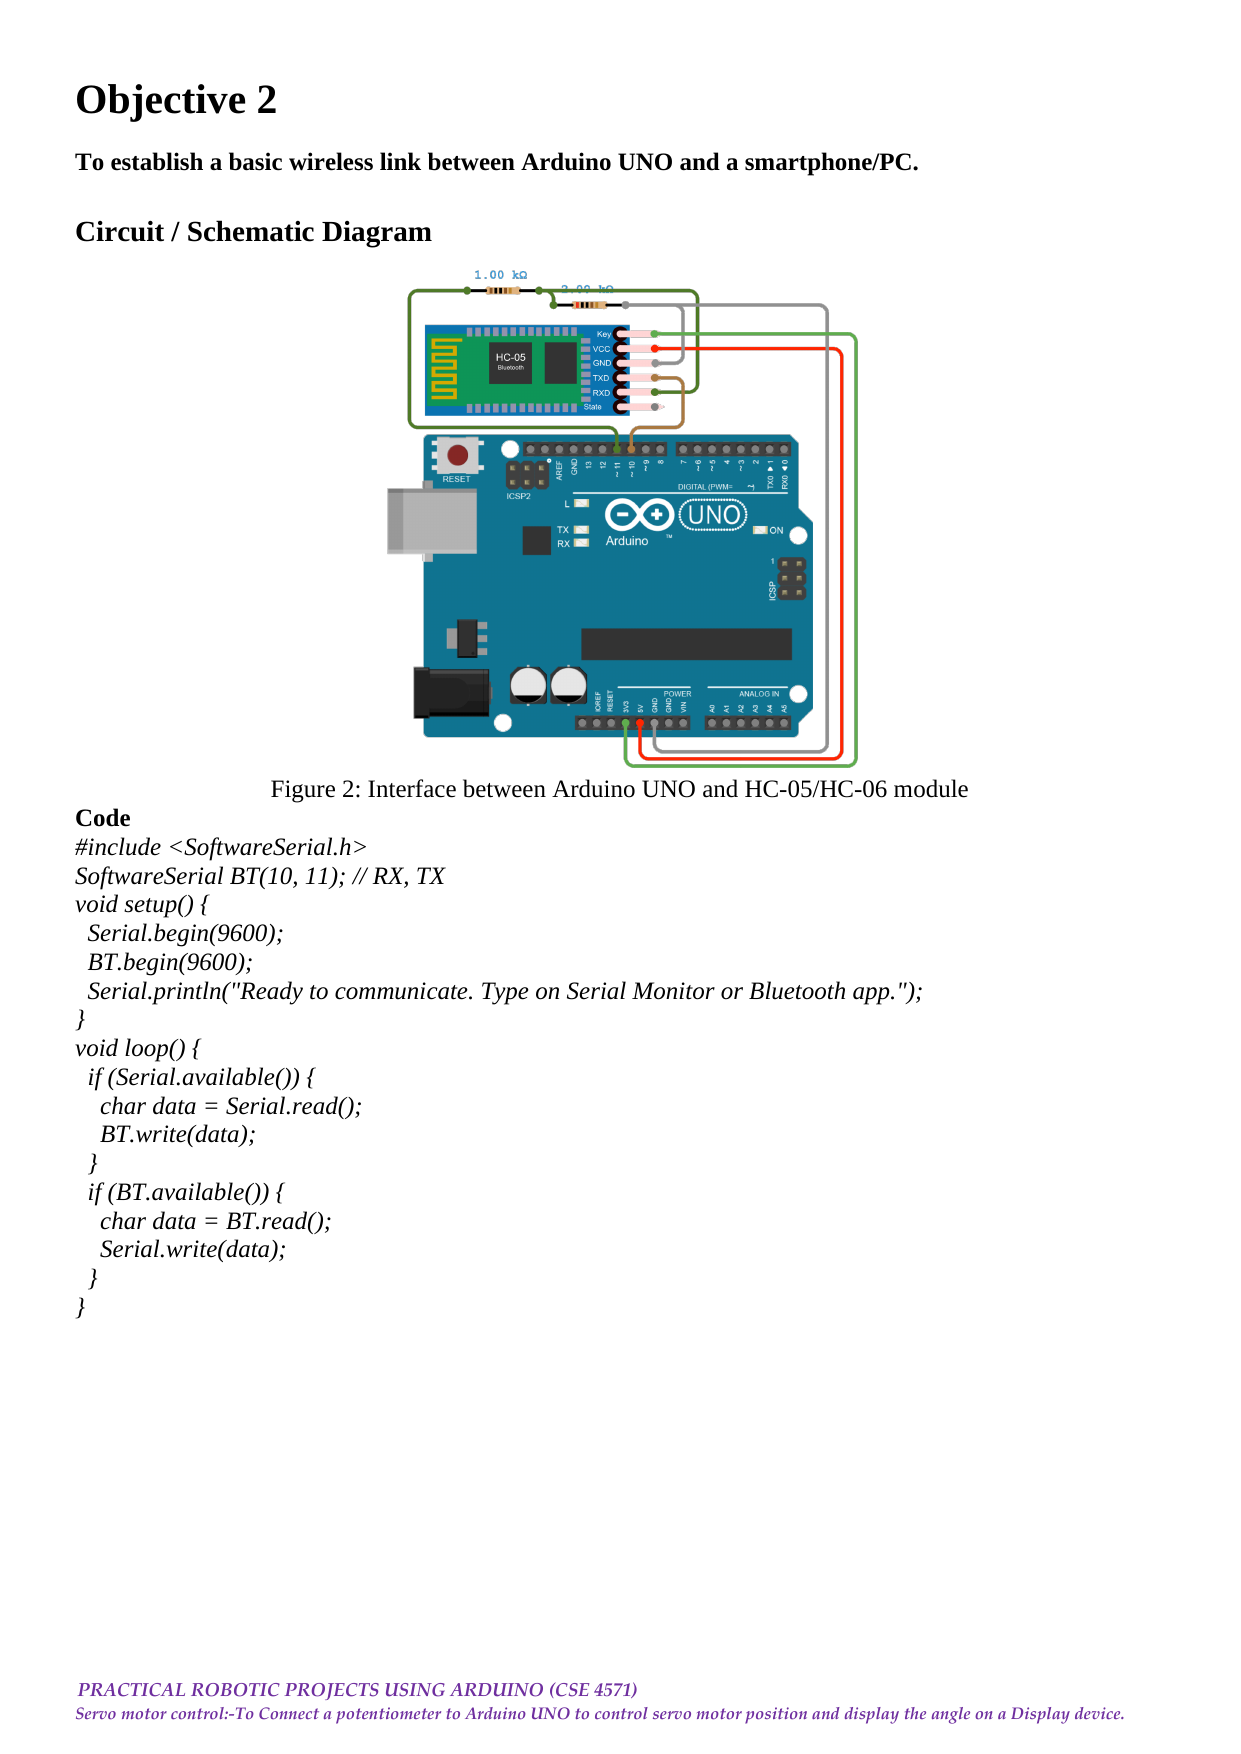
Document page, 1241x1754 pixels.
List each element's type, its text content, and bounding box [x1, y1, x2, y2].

picture [374, 264, 866, 775]
text Serial.begin(9600); [75, 918, 1165, 947]
text Figure 2: Interface between Arduino UNO and HC-05/HC-06 module [74, 774, 1165, 803]
text Objective 2 [75, 75, 1165, 123]
subtitle Circuit / Schematic Diagram [75, 214, 1165, 248]
text } [75, 1148, 1165, 1177]
text Serial.println("Ready to communicate. Type on Serial Monitor or Bluetooth app."); [75, 976, 1165, 1004]
text char data = Serial.read(); [75, 1091, 1165, 1119]
text char data = BT.read(); [75, 1206, 1165, 1234]
text } [75, 1263, 1165, 1292]
text Code [75, 803, 1165, 832]
text void loop() { [75, 1033, 1165, 1062]
text if (Serial.available()) { [75, 1062, 1165, 1091]
text BT.write(data); [75, 1119, 1165, 1148]
text } [75, 1292, 1165, 1321]
text if (BT.available()) { [75, 1177, 1165, 1206]
text } [75, 1004, 1165, 1033]
text To establish a basic wireless link between Arduino UNO and a smartphone/PC. [75, 147, 1165, 176]
text SoftwareSerial BT(10, 11); // RX, TX [75, 861, 1165, 889]
text void setup() { [75, 889, 1165, 918]
text BT.begin(9600); [75, 947, 1165, 976]
text #include <SoftwareSerial.h> [75, 832, 1165, 861]
text Serial.write(data); [75, 1234, 1165, 1263]
